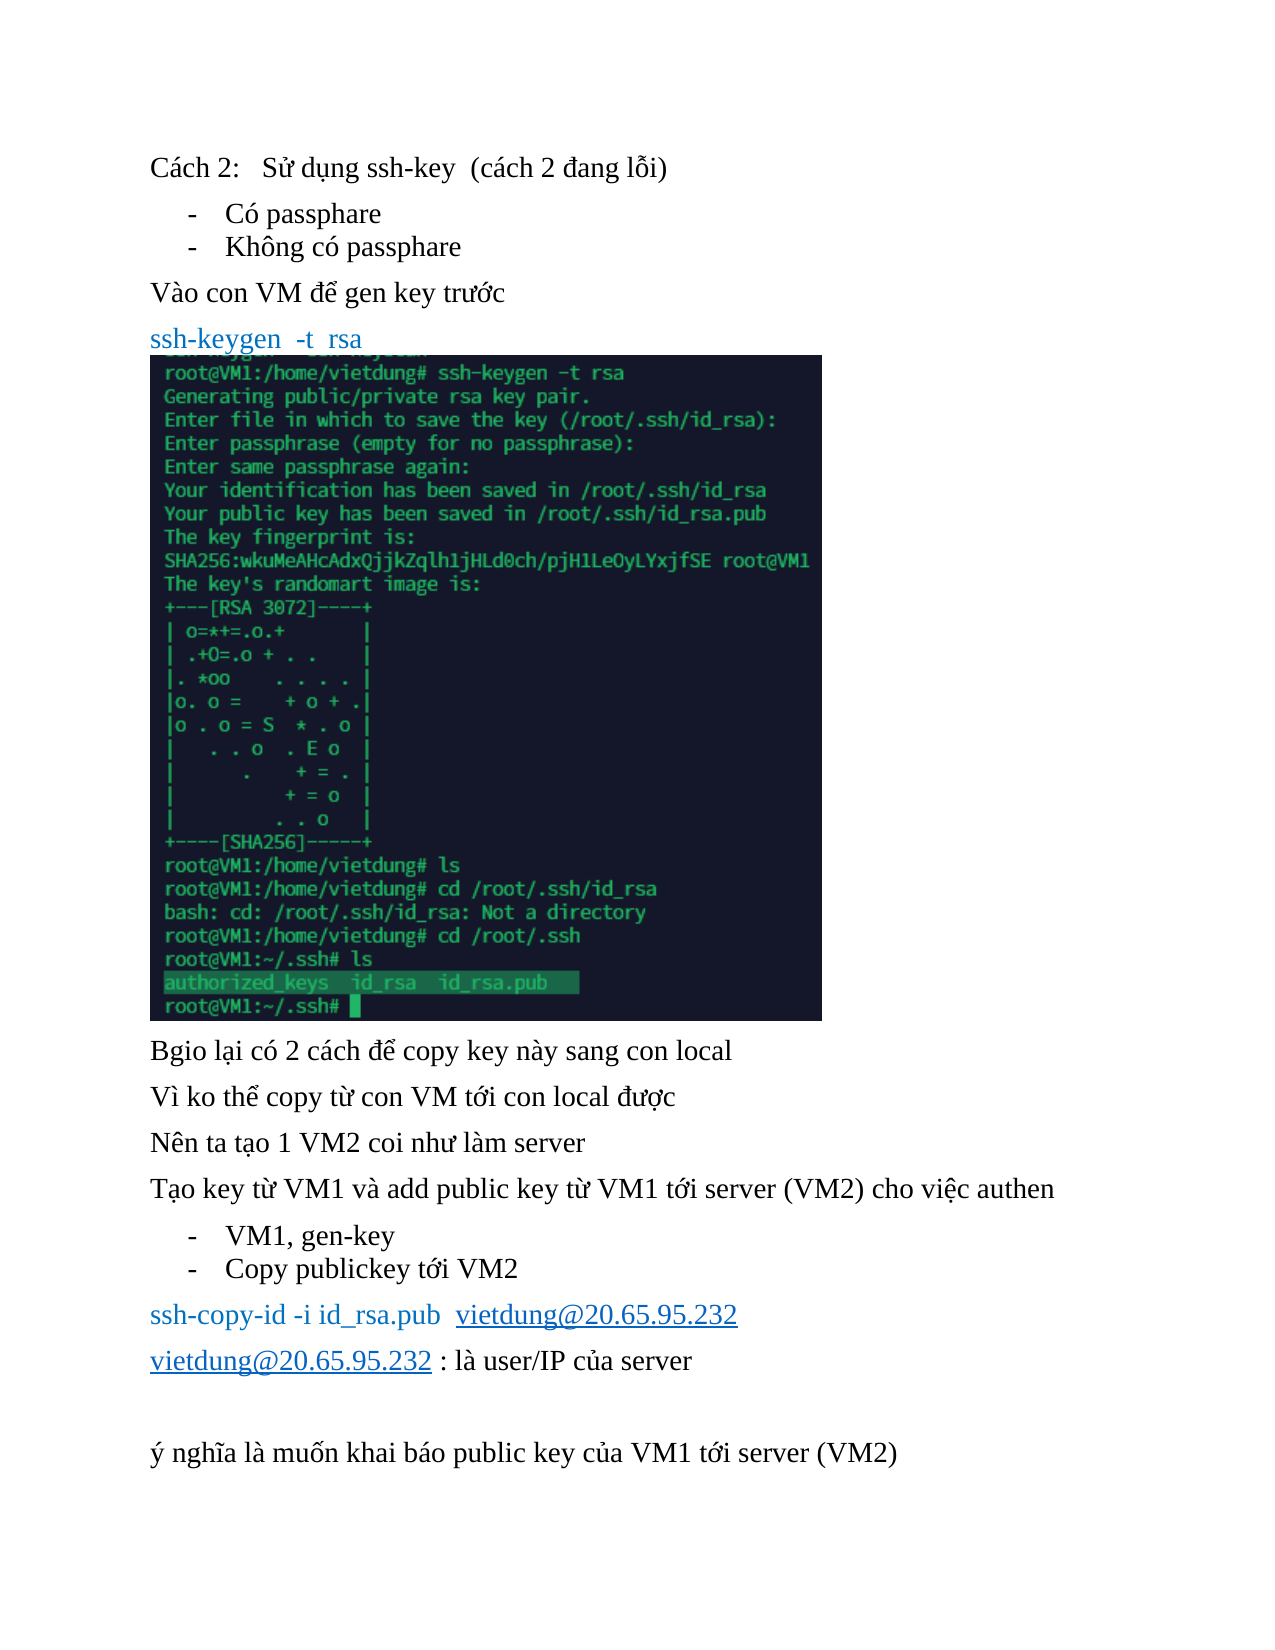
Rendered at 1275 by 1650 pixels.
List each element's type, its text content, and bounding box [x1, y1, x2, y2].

text ssh-keygen -t rsa [150, 322, 1125, 355]
list Có passphare [187, 196, 1125, 229]
text Vào con VM để gen key trước [150, 276, 1125, 309]
text Cách 2: Sử dụng ssh-key (cách 2 đang lỗi) [150, 150, 1125, 183]
text vietdung@20.65.95.232 : là user/IP của server [150, 1343, 1125, 1377]
text Bgio lại có 2 cách để copy key này sang con local [150, 1033, 1125, 1067]
text Vì ko thể copy từ con VM tới con local được [150, 1079, 1125, 1113]
text ý nghĩa là muốn khai báo public key của VM1 tới server (VM2) [150, 1435, 1125, 1469]
text Nên ta tạo 1 VM2 coi như làm server [150, 1126, 1125, 1159]
text ssh-copy-id -i id_rsa.pub vietdung@20.65.95.232 [150, 1297, 1125, 1331]
list Copy publickey tới VM2 [187, 1251, 1125, 1285]
picture [150, 355, 822, 1021]
list Không có passphare [187, 229, 1125, 263]
text Tạo key từ VM1 và add public key từ VM1 tới server (VM2) cho việc authen [150, 1172, 1125, 1205]
list VM1, gen-key [187, 1218, 1125, 1251]
